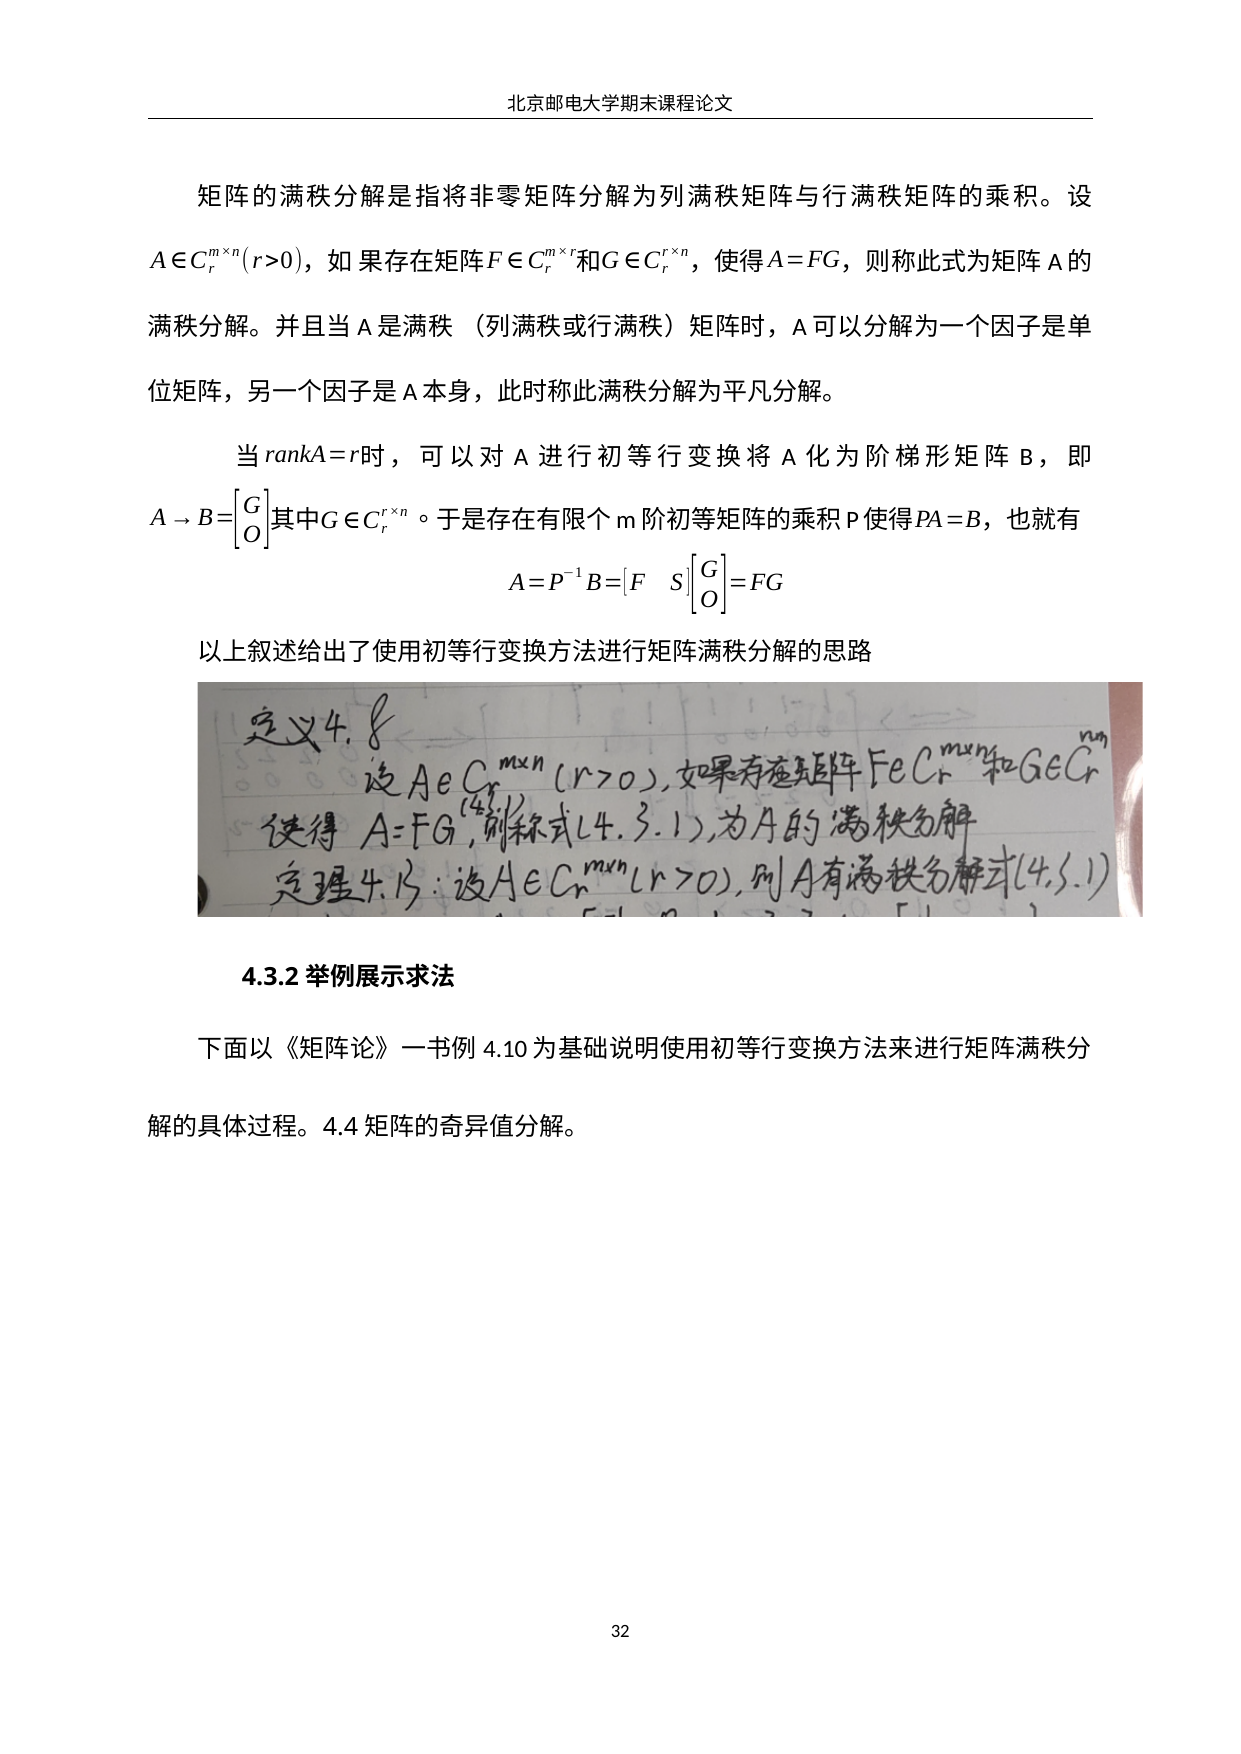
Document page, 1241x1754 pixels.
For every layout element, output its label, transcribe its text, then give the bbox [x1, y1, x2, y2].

text 下面以《矩阵论》一书例4.10为基础说明使用初等行变换方法来进行矩阵满秩分解的具体过程。4.4 矩阵的奇异值分解。 [148, 1014, 1093, 1157]
subtitle 4.3.2 举例展示求法 [191, 942, 1093, 1007]
text 矩阵的满秩分解是指将非零矩阵分解为列满秩矩阵与行满秩矩阵的乘积。设，如 果存在矩阵和，使得，则称此式为矩阵A的满秩分解。并且当A是满秩 （列满秩或行满秩）矩阵时，A可以分解为一个因子是单位矩阵，另一个因子是A本身，此时称此满秩分解为平凡分解。 [148, 162, 1093, 422]
text 以上叙述给出了使用初等行变换方法进行矩阵满秩分解的思路 [148, 617, 1093, 682]
text 当时，可以对A进行初等行变换将A化为阶梯形矩阵B，即其中于是存在有限个m阶初等矩阵的乘积P使得，也就有 [148, 422, 1093, 552]
picture [197, 682, 1143, 917]
